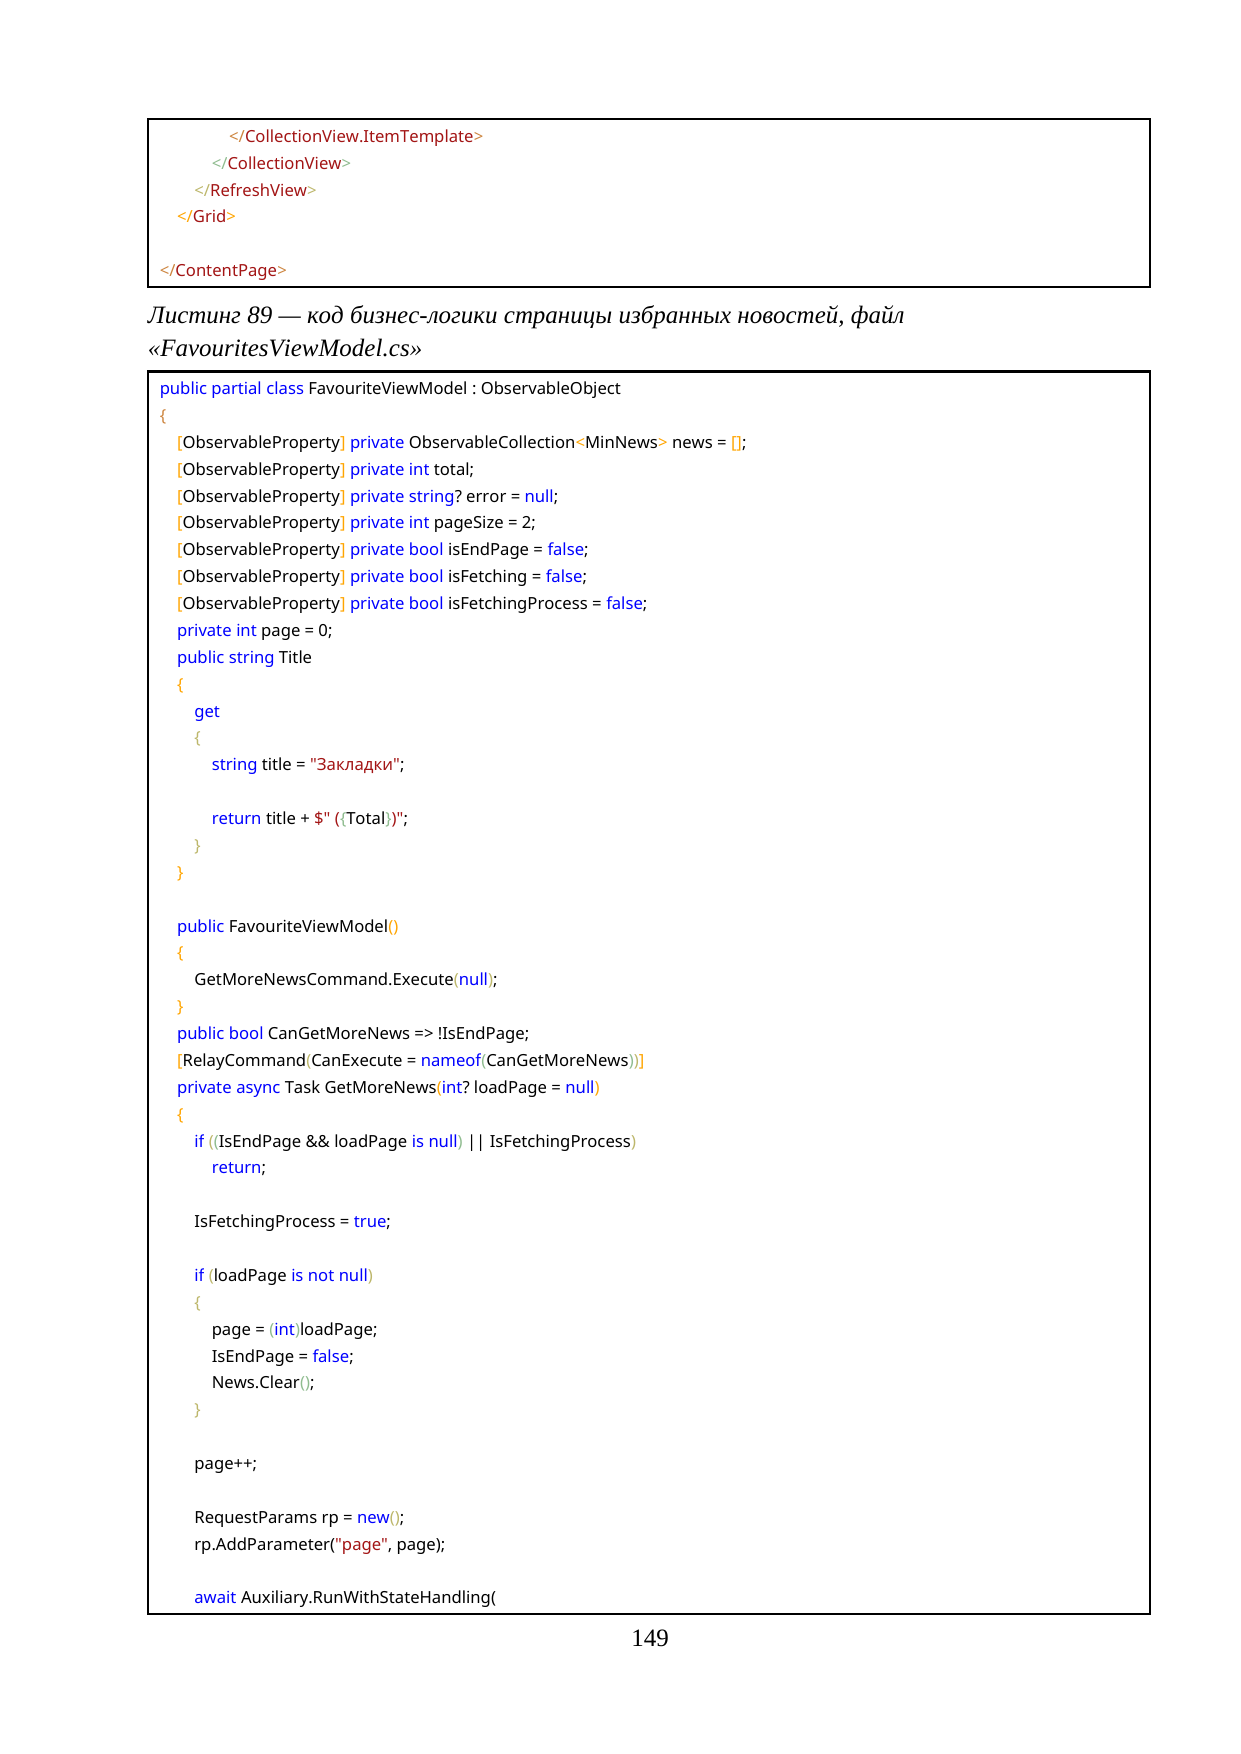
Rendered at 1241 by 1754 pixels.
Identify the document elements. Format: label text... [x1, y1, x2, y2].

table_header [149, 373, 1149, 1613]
list Листинг 89 — код бизнес-логики страницы избранных новостей, файл «FavouritesViewModel.cs» [148, 300, 1152, 362]
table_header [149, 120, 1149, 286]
